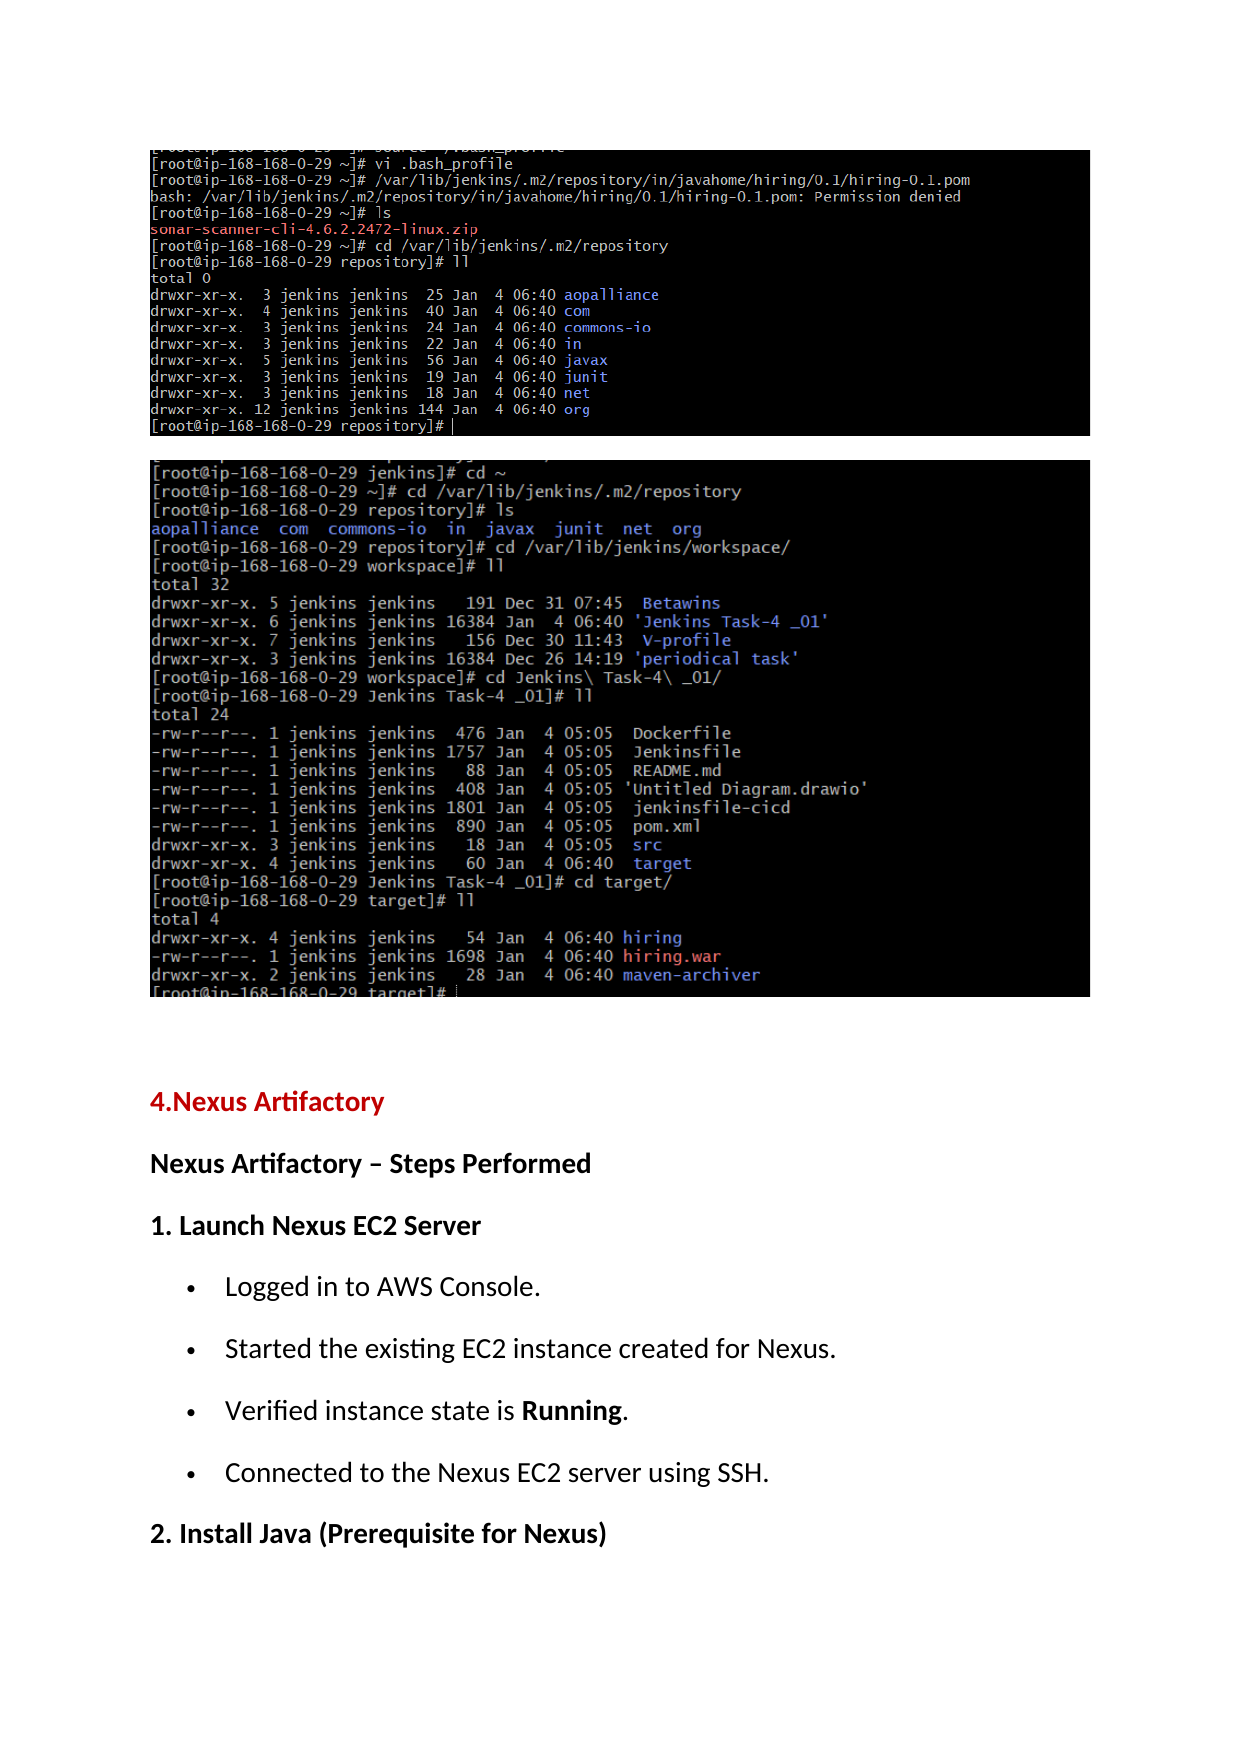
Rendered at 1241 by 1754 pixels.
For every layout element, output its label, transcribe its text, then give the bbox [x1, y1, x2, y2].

list Connected to the Nexus EC2 server using SSH. [187, 1454, 1090, 1489]
text 1. Launch Nexus EC2 Server [150, 1207, 1090, 1242]
picture [150, 150, 1091, 436]
text 2. Install Java (Prerequisite for Nexus) [150, 1516, 1090, 1551]
list Started the existing EC2 instance created for Nexus. [187, 1330, 1090, 1366]
text Nexus Artifactory – Steps Performed [150, 1145, 1090, 1181]
list Verified instance state is Running. [187, 1392, 1090, 1428]
list Logged in to AWS Console. [187, 1268, 1090, 1304]
picture [150, 460, 1091, 997]
text 4.Nexus Artifactory [150, 1083, 1090, 1119]
